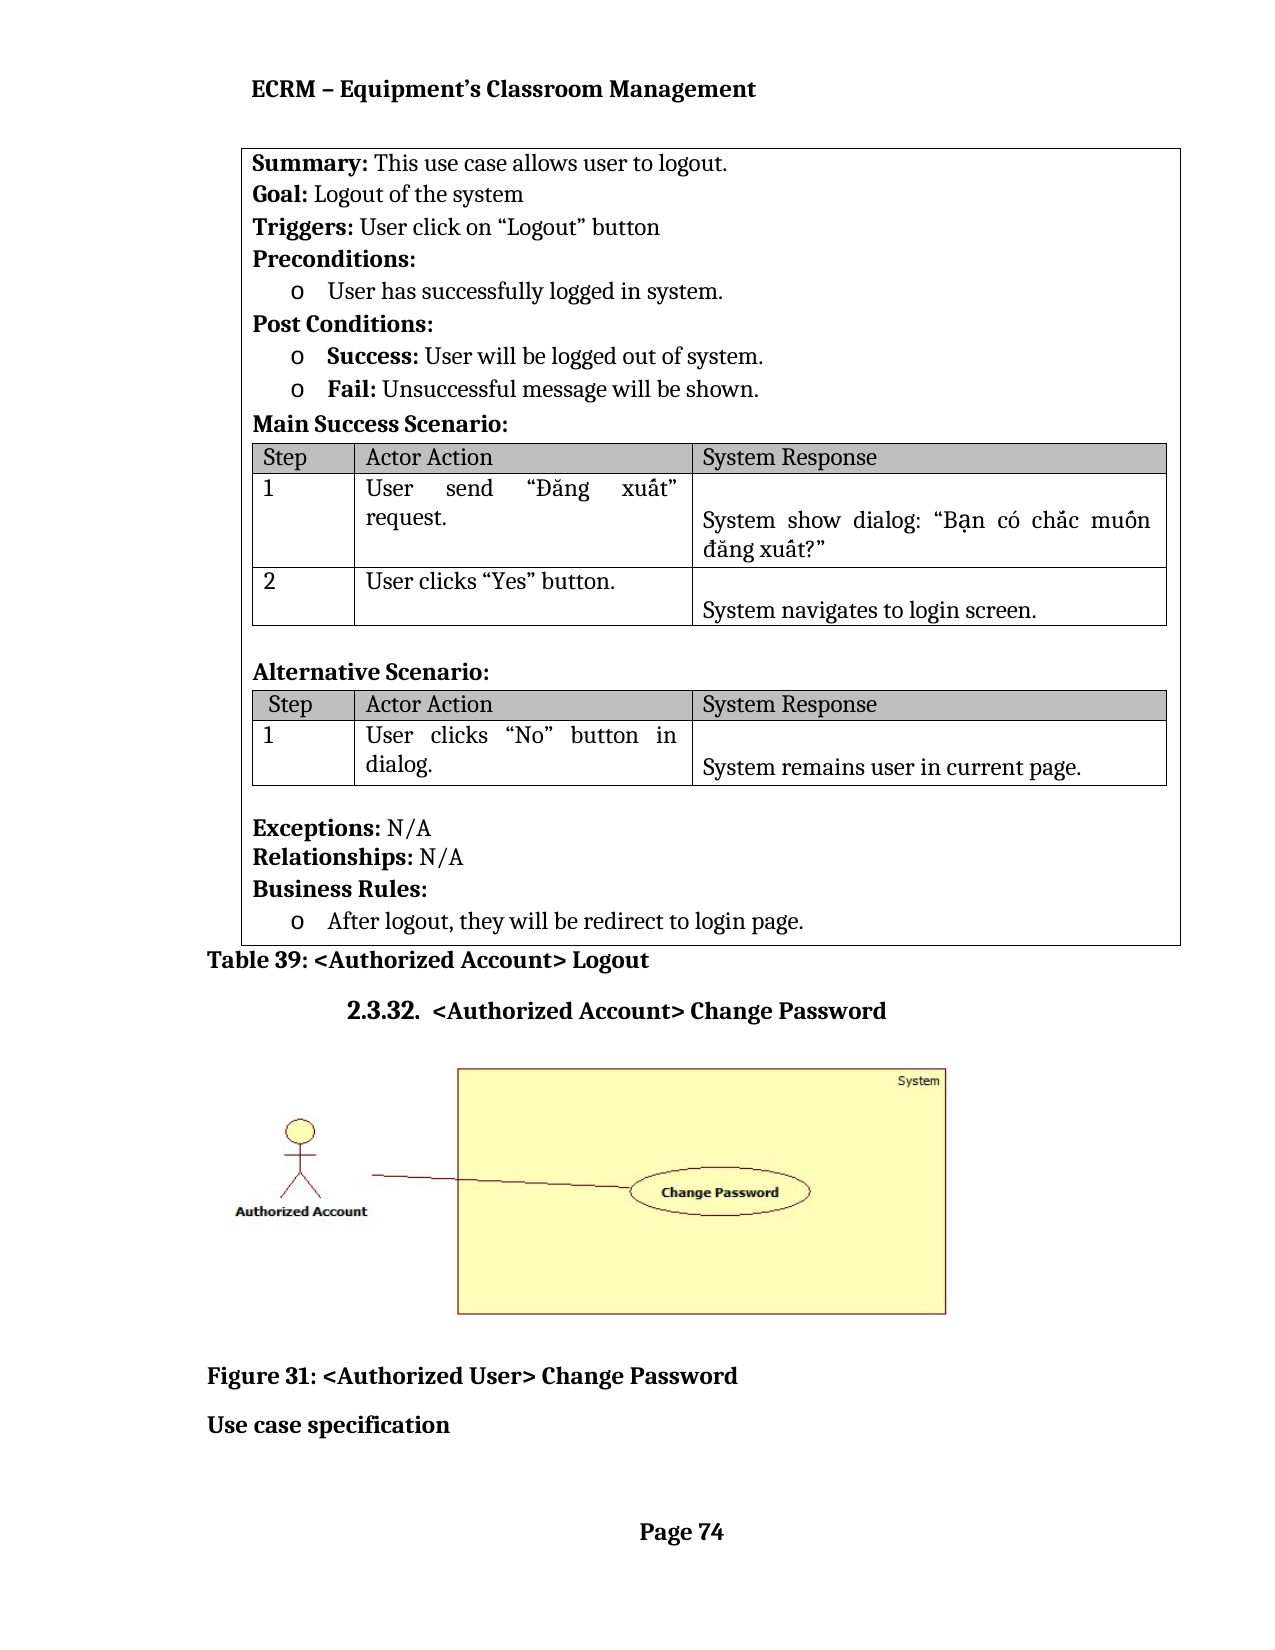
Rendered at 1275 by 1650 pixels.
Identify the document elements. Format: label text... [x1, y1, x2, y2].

list <Authorized Account> Change Password [347, 995, 1157, 1026]
picture [206, 1047, 970, 1337]
text Use case specification [207, 1411, 1157, 1440]
table_cell Summary: This use case allows user to logout. Goal: Logout of the system Triggers: User click on “Logout” button Preconditions: User has successfully logged in system. Post Conditions: Success: User will be logged out of system. Fail: Unsuccessful message will be shown. Main Success Scenario: Alternative Scenario: Exceptions: N/A Relationships: N/A Business Rules: After logout, they will be redirect to login page. [242, 149, 1180, 945]
